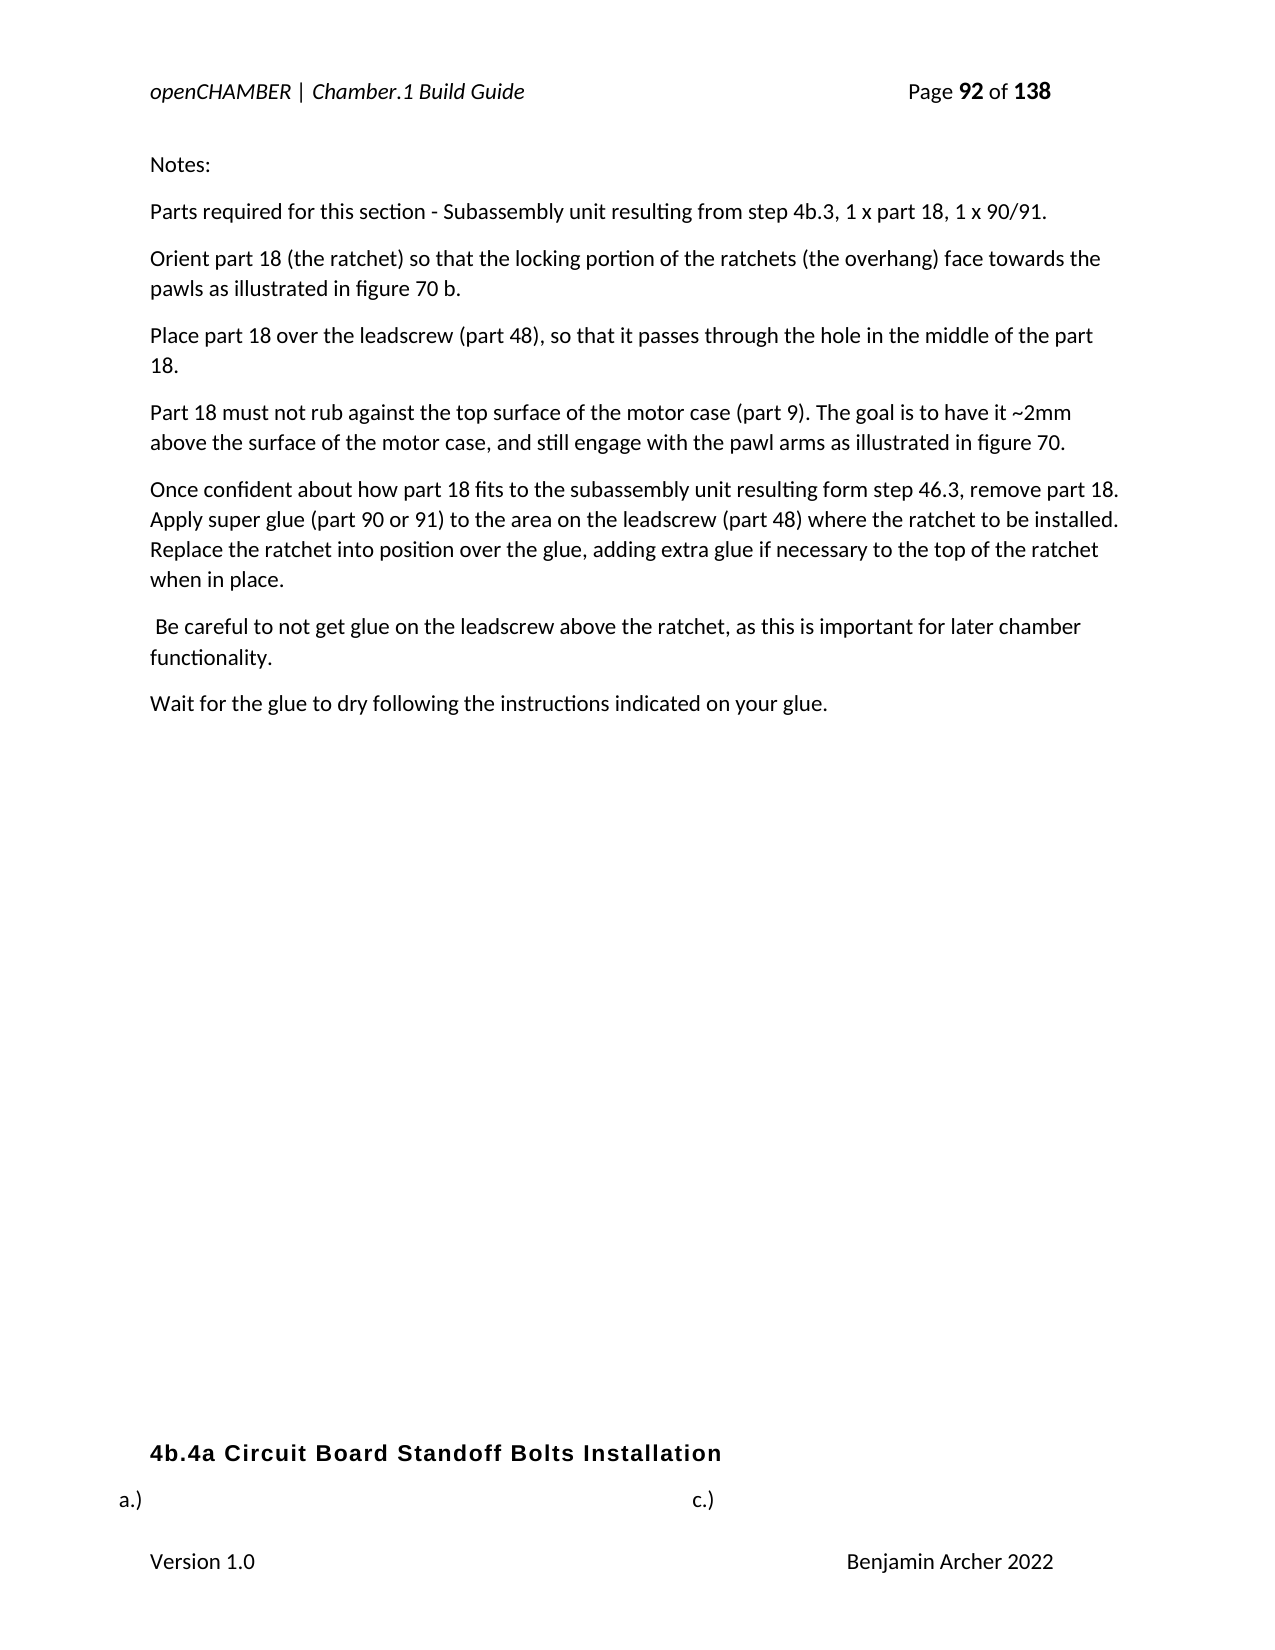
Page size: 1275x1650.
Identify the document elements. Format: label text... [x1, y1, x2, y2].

text Place part 18 over the leadscrew (part 48), so that it passes through the hole in the middle of the part 18. [150, 321, 1125, 379]
text Orient part 18 (the ratchet) so that the locking portion of the ratchets (the overhang) face towards the pawls as illustrated in figure 70 b. [150, 244, 1125, 302]
subtitle 4b.4a Circuit Board Standoff Bolts Installation [150, 1439, 1125, 1466]
text Once confident about how part 18 fits to the subassembly unit resulting form step 46.3, remove part 18. Apply super glue (part 90 or 91) to the area on the leadscrew (part 48) where the ratchet to be installed. Replace the ratchet into position over the glue, adding extra glue if necessary to the top of the ratchet when in place. [150, 475, 1125, 594]
text Notes: [150, 150, 1125, 178]
text Wait for the glue to dry following the instructions indicated on your glue. [150, 689, 1125, 718]
text Be careful to not get glue on the leadscrew above the ratchet, as this is important for later chamber functionality. [150, 612, 1125, 671]
text Parts required for this section - Subassembly unit resulting from step 4b.3, 1 x part 18, 1 x 90/91. [150, 197, 1125, 225]
text Part 18 must not rub against the top surface of the motor case (part 9). The goal is to have it ~2mm above the surface of the motor case, and still engage with the pawl arms as illustrated in figure 70. [150, 398, 1125, 456]
